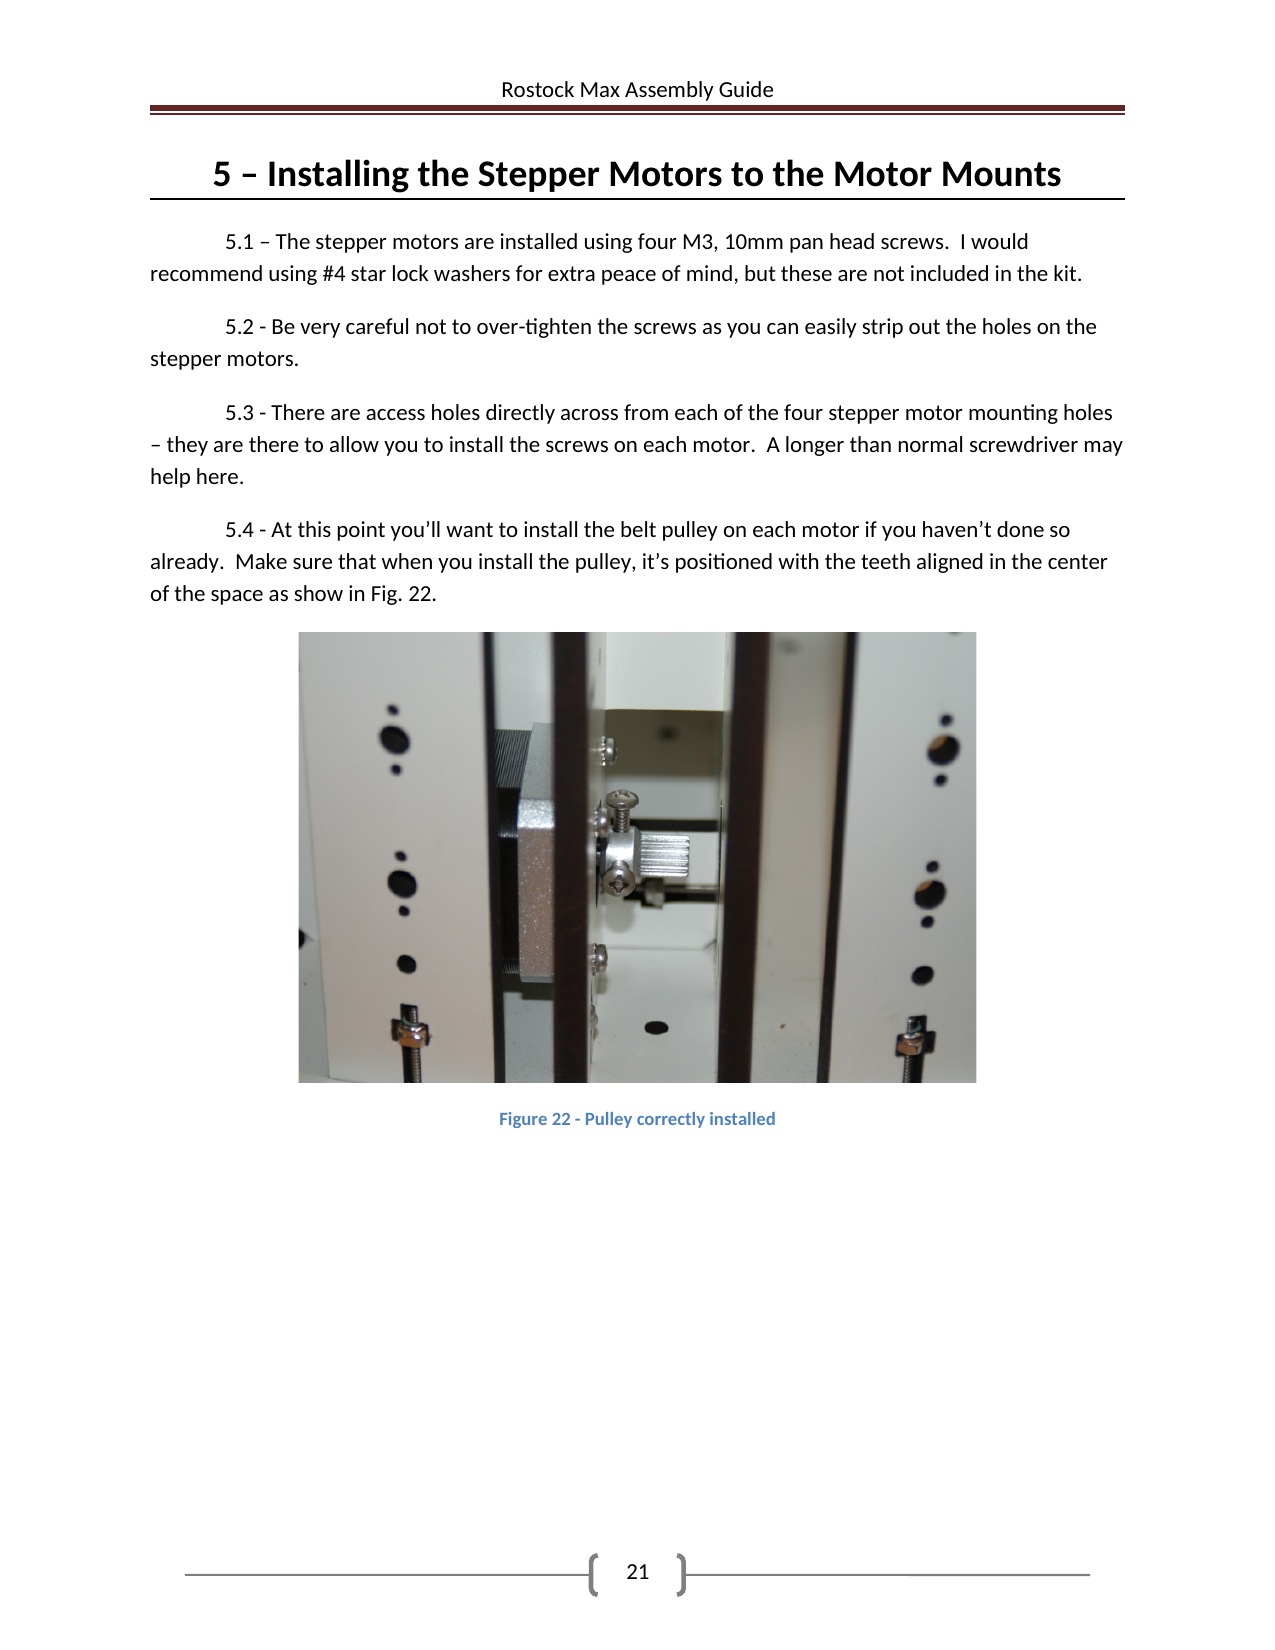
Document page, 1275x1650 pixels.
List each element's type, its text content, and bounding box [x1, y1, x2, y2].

text 5.2 - Be very careful not to over-tighten the screws as you can easily strip out the holes on the stepper motors. [150, 312, 1125, 373]
text 5.1 – The stepper motors are installed using four M3, 10mm pan head screws. I would recommend using #4 star lock washers for extra peace of mind, but these are not included in the kit. [150, 227, 1125, 287]
text 5.4 - At this point you’ll want to install the belt pulley on each motor if you haven’t done so already. Make sure that when you install the pulley, it’s positioned with the teeth aligned in the center of the space as show in Fig. 22. [150, 515, 1125, 607]
picture [298, 632, 977, 1083]
text 5.3 - There are access holes directly across from each of the four stepper motor mounting holes – they are there to allow you to install the screws on each motor. A longer than normal screwdriver may help here. [150, 398, 1125, 490]
subtitle 5 – Installing the Stepper Motors to the Motor Mounts [150, 150, 1125, 198]
